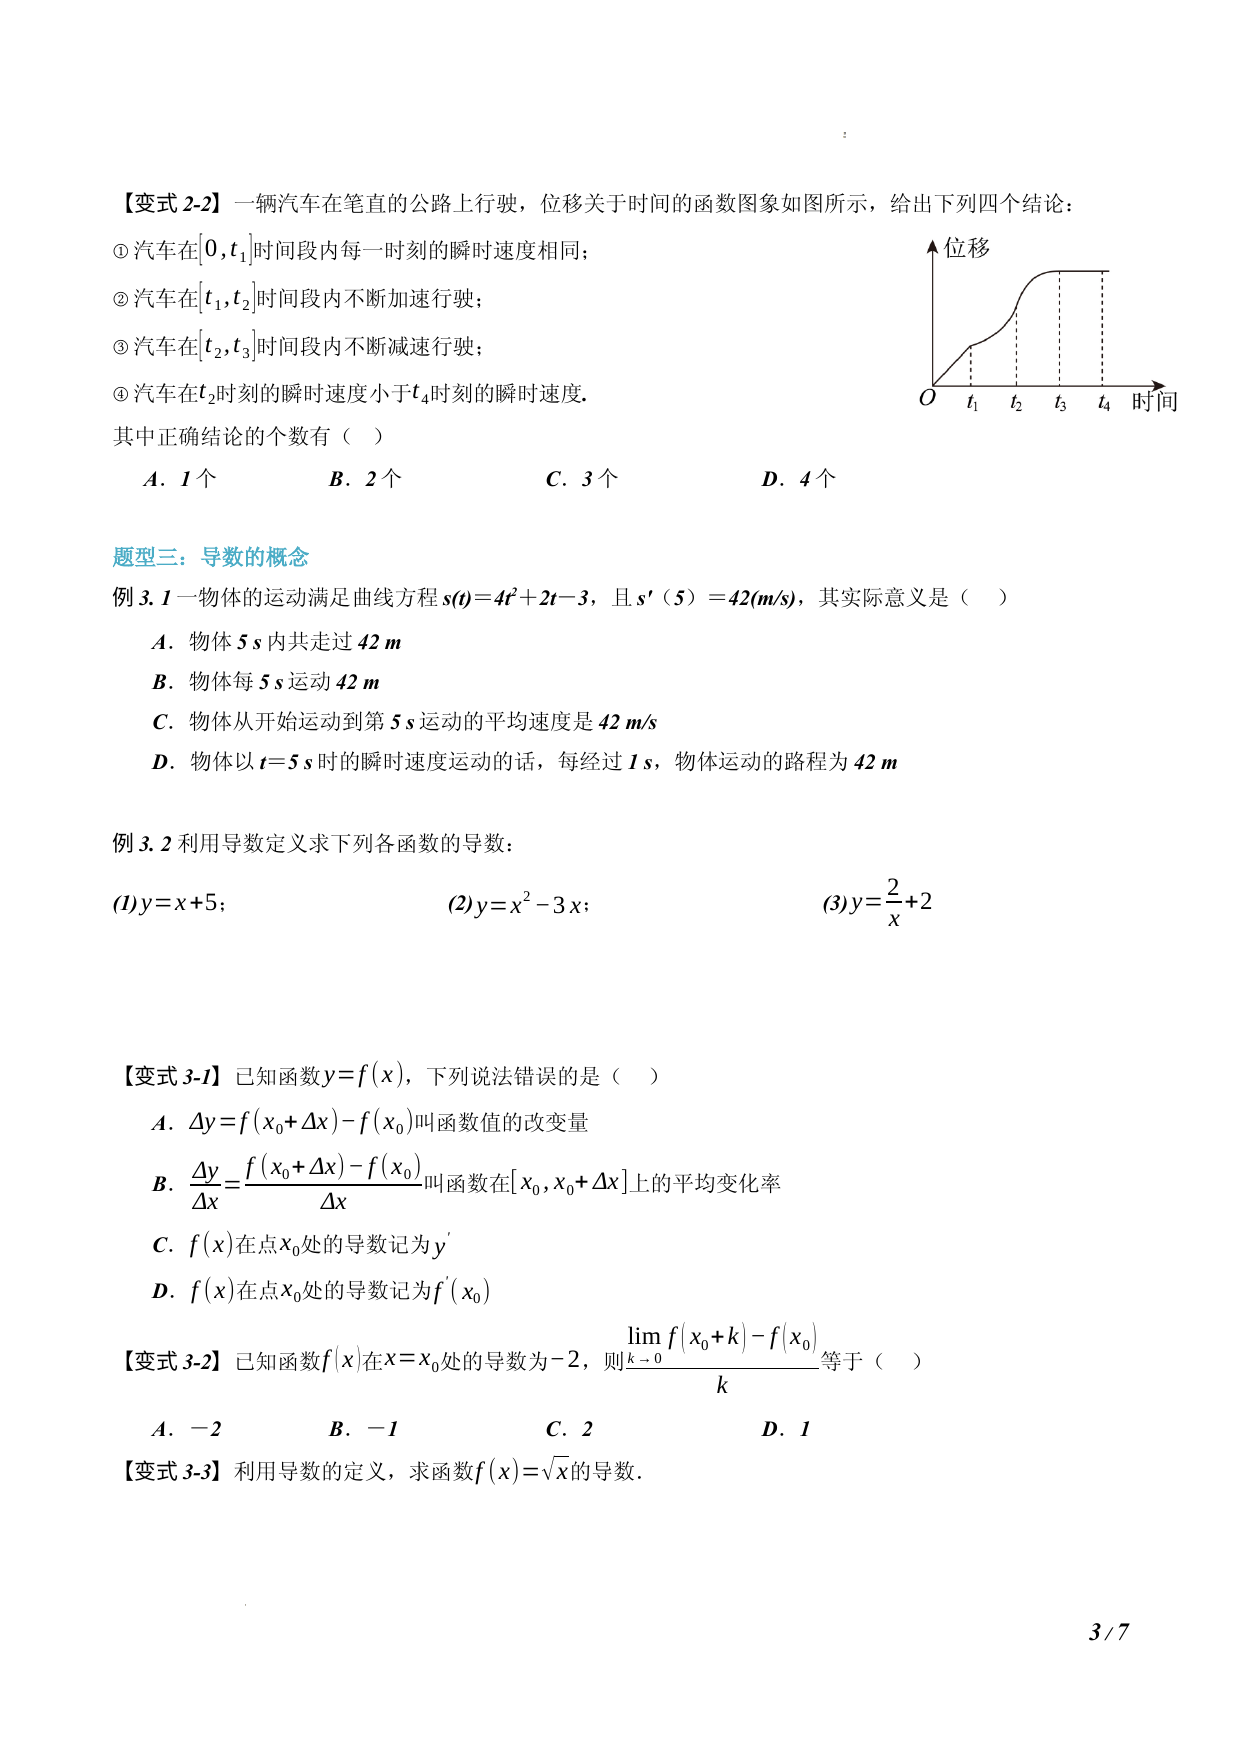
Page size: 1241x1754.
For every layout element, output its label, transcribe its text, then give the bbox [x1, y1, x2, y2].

text ②汽车在时间段内不断加速行驶； [112, 281, 917, 316]
text D．物体以t＝5 s时的瞬时速度运动的话，每经过1 s，物体运动的路程为42 m [152, 748, 1128, 774]
text A．叫函数值的改变量 [152, 1106, 1128, 1138]
text 例3. 2 利用导数定义求下列各函数的导数： [112, 826, 1128, 857]
text 【变式2-2】一辆汽车在笔直的公路上行驶，位移关于时间的函数图象如图所示，给出下列四个结论： [112, 186, 1128, 217]
text 题型三：导数的概念 [112, 542, 1128, 567]
text ③汽车在时间段内不断减速行驶； [112, 329, 917, 363]
text D．在点处的导数记为 [152, 1273, 1128, 1308]
text C．在点处的导数记为 [152, 1228, 1128, 1259]
text ④汽车在时刻的瞬时速度小于时刻的瞬时速度. [112, 377, 917, 408]
text 【变式3-1】已知函数，下列说法错误的是（ ） [112, 1059, 1128, 1090]
text (1)； (2)； (3) [112, 873, 1128, 932]
text 例3. 1一物体的运动满足曲线方程s(t)＝4t2＋2t－3，且s′（5）＝42(m/s)，其实际意义是（ ） [112, 580, 1128, 612]
text B．叫函数在上的平均变化率 [152, 1152, 1128, 1215]
text B．物体每5 s运动42 m [152, 668, 1128, 694]
text A．－2 B．－1 C．2 D．1 [152, 1414, 1128, 1441]
text ①汽车在时间段内每一时刻的瞬时速度相同； [112, 233, 1128, 268]
text 【变式3-2】已知函数在处的导数为，则等于（ ） [112, 1321, 1128, 1398]
text 【变式3-3】利用导数的定义，求函数的导数． [112, 1454, 1128, 1486]
text 其中正确结论的个数有（ ） [112, 421, 1128, 450]
text A．物体5 s内共走过42 m [152, 627, 1128, 654]
picture [917, 234, 1179, 414]
text A．1个 B．2个 C．3个 D．4个 [143, 464, 1128, 491]
text C．物体从开始运动到第5 s运动的平均速度是42 m/s [152, 708, 1128, 734]
